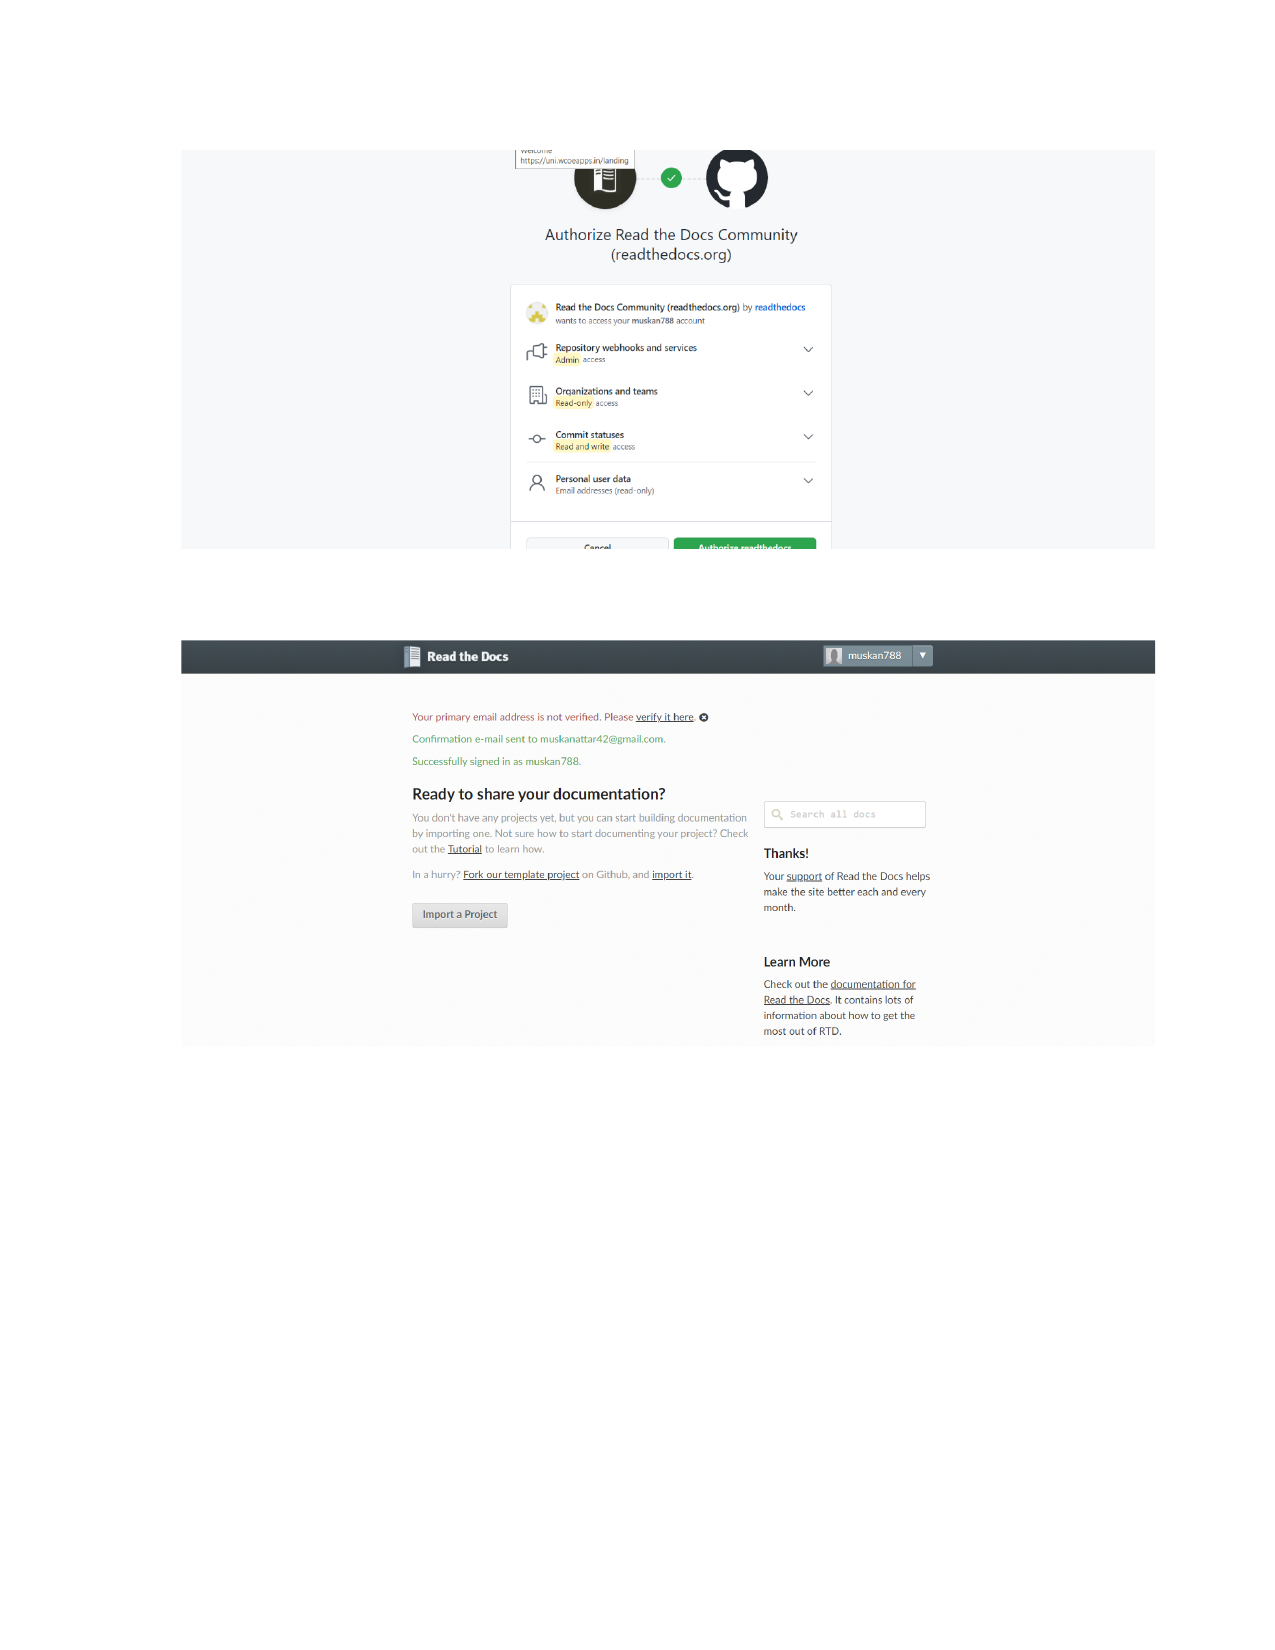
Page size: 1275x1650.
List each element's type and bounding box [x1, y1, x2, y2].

picture [181, 150, 1155, 549]
picture [181, 639, 1155, 1046]
